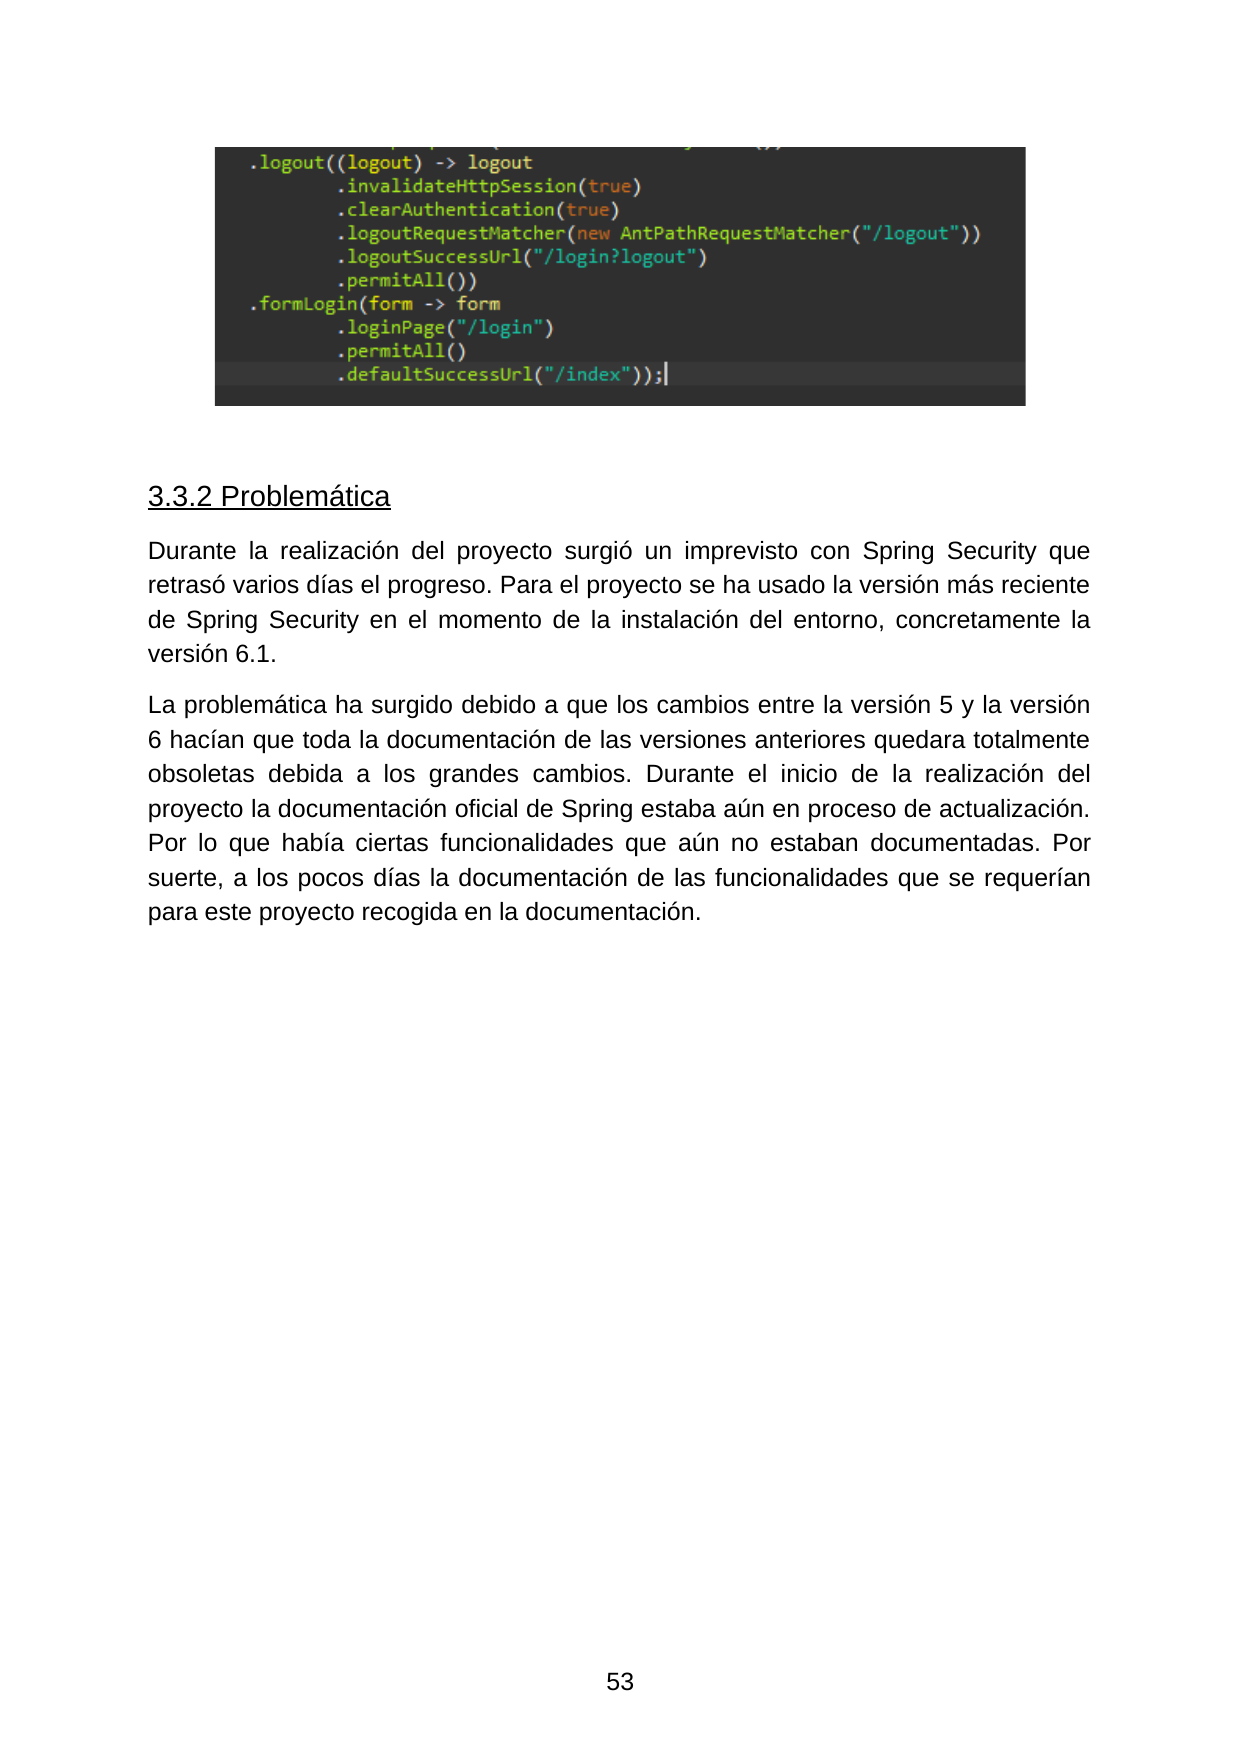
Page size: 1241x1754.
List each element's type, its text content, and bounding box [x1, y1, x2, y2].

subtitle 3.3.2 Problemática [148, 479, 1092, 513]
text Durante la realización del proyecto surgió un imprevisto con Spring Security que retrasó varios días el progreso. Para el proyecto se ha usado la versión más reciente de Spring Security en el momento de la instalación del entorno, concretamente la versión 6.1. [148, 536, 1092, 668]
picture [214, 147, 1026, 406]
text La problemática ha surgido debido a que los cambios entre la versión 5 y la versión 6 hacían que toda la documentación de las versiones anteriores quedara totalmente obsoletas debida a los grandes cambios. Durante el inicio de la realización del proyecto la documentación oficial de Spring estaba aún en proceso de actualización. Por lo que había ciertas funcionalidades que aún no estaban documentadas. Por suerte, a los pocos días la documentación de las funcionalidades que se requerían para este proyecto recogida en la documentación. [148, 691, 1092, 926]
